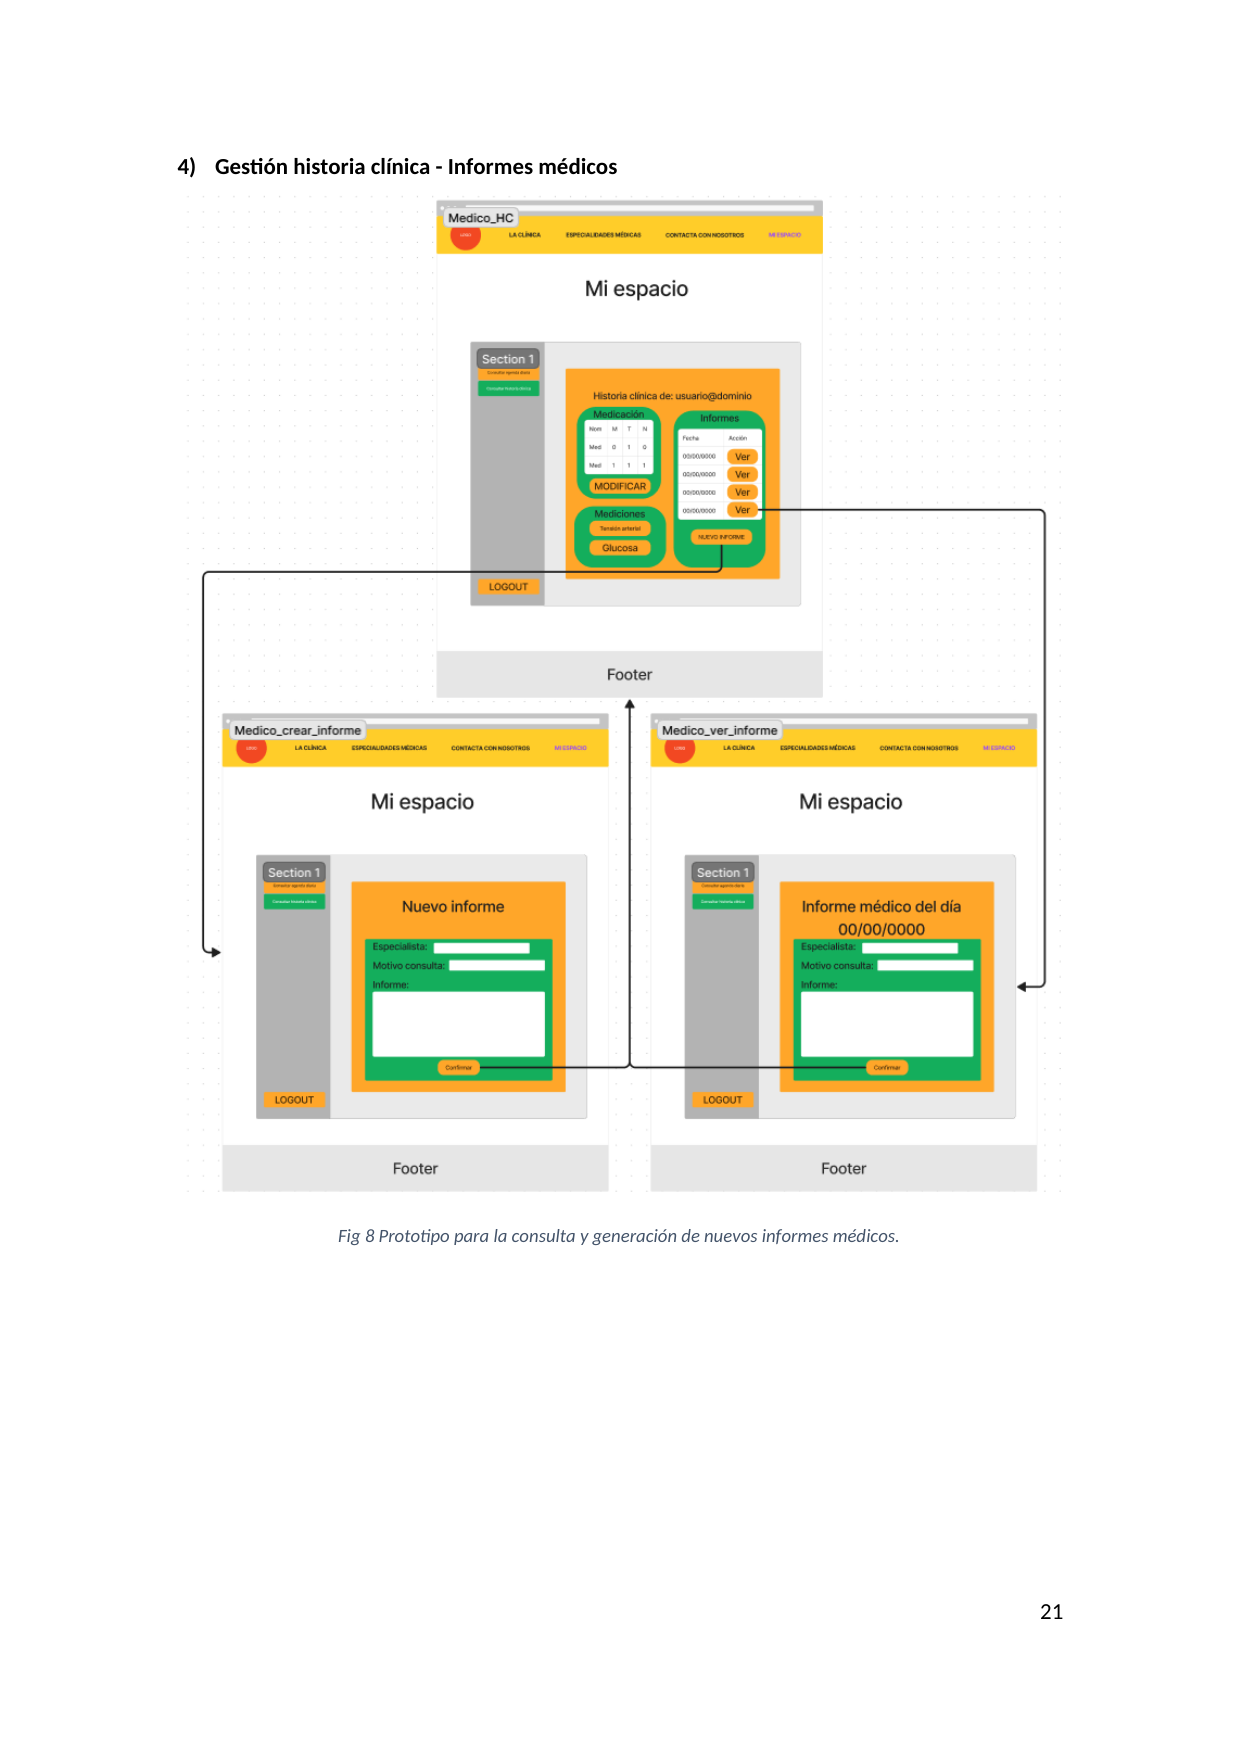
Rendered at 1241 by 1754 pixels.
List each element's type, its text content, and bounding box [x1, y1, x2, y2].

text Fig 8 Prototipo para la consulta y generación de nuevos informes médicos. [177, 1224, 1063, 1247]
list Gestión historia clínica - Informes médicos [177, 152, 1063, 180]
picture [177, 193, 1063, 1194]
